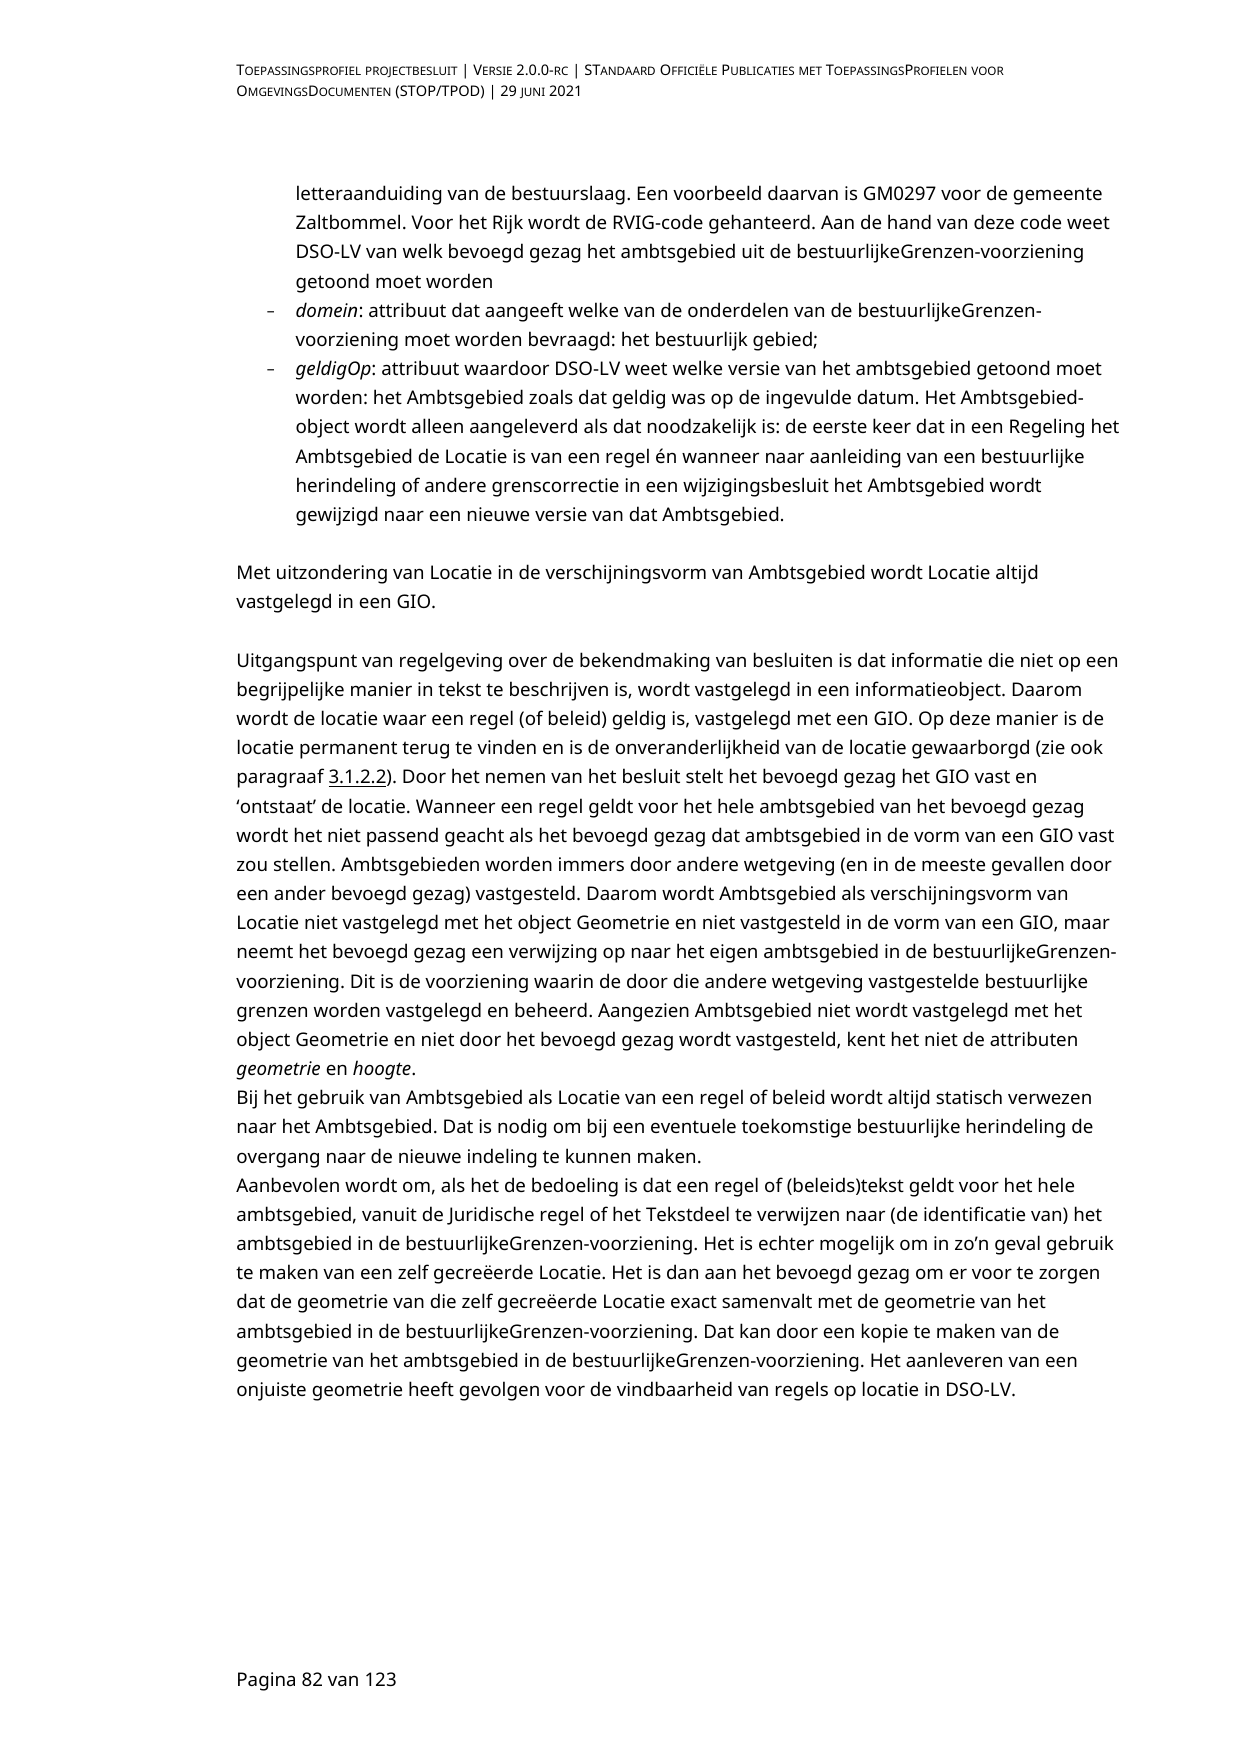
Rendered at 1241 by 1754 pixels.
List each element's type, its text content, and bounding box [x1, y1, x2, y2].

text domein: attribuut dat aangeeft welke van de onderdelen van de bestuurlijkeGrenzen-voorziening moet worden bevraagd: het bestuurlijk gebied; [266, 294, 1122, 352]
text Bij het gebruik van Ambtsgebied als Locatie van een regel of beleid wordt altijd statisch verwezen naar het Ambtsgebied. Dat is nodig om bij een eventuele toekomstige bestuurlijke herindeling de overgang naar de nieuwe indeling te kunnen maken. [236, 1081, 1122, 1169]
text geldigOp: attribuut waardoor DSO-LV weet welke versie van het ambtsgebied getoond moet worden: het Ambtsgebied zoals dat geldig was op de ingevulde datum. Het Ambtsgebied-object wordt alleen aangeleverd als dat noodzakelijk is: de eerste keer dat in een Regeling het Ambtsgebied de Locatie is van een regel én wanneer naar aanleiding van een bestuurlijke herindeling of andere grenscorrectie in een wijzigingsbesluit het Ambtsgebied wordt gewijzigd naar een nieuwe versie van dat Ambtsgebied. [266, 352, 1122, 527]
text Aanbevolen wordt om, als het de bedoeling is dat een regel of (beleids)tekst geldt voor het hele ambtsgebied, vanuit de Juridische regel of het Tekstdeel te verwijzen naar (de identificatie van) het ambtsgebied in de bestuurlijkeGrenzen-voorziening. Het is echter mogelijk om in zo’n geval gebruik te maken van een zelf gecreëerde Locatie. Het is dan aan het bevoegd gezag om er voor te zorgen dat de geometrie van die zelf gecreëerde Locatie exact samenvalt met de geometrie van het ambtsgebied in de bestuurlijkeGrenzen-voorziening. Dat kan door een kopie te maken van de geometrie van het ambtsgebied in de bestuurlijkeGrenzen-voorziening. Het aanleveren van een onjuiste geometrie heeft gevolgen voor de vindbaarheid van regels op locatie in DSO-LV. [236, 1169, 1122, 1402]
text Met uitzondering van Locatie in de verschijningsvorm van Ambtsgebied wordt Locatie altijd vastgelegd in een GIO. [236, 556, 1122, 615]
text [266, 177, 1122, 294]
text Uitgangspunt van regelgeving over de bekendmaking van besluiten is dat informatie die niet op een begrijpelijke manier in tekst te beschrijven is, wordt vastgelegd in een informatieobject. Daarom wordt de locatie waar een regel (of beleid) geldig is, vastgelegd met een GIO. Op deze manier is de locatie permanent terug te vinden en is de onveranderlijkheid van de locatie gewaarborgd (zie ook paragraaf 6.1.2.2). Door het nemen van het besluit stelt het bevoegd gezag het GIO vast en ‘ontstaat’ de locatie. Wanneer een regel geldt voor het hele ambtsgebied van het bevoegd gezag wordt het niet passend geacht als het bevoegd gezag dat ambtsgebied in de vorm van een GIO vast zou stellen. Ambtsgebieden worden immers door andere wetgeving (en in de meeste gevallen door een ander bevoegd gezag) vastgesteld. Daarom wordt Ambtsgebied als verschijningsvorm van Locatie niet vastgelegd met het object Geometrie en niet vastgesteld in de vorm van een GIO, maar neemt het bevoegd gezag een verwijzing op naar het eigen ambtsgebied in de bestuurlijkeGrenzen-voorziening. Dit is de voorziening waarin de door die andere wetgeving vastgestelde bestuurlijke grenzen worden vastgelegd en beheerd. Aangezien Ambtsgebied niet wordt vastgelegd met het object Geometrie en niet door het bevoegd gezag wordt vastgesteld, kent het niet de attributen geometrie en hoogte. [236, 644, 1122, 1081]
